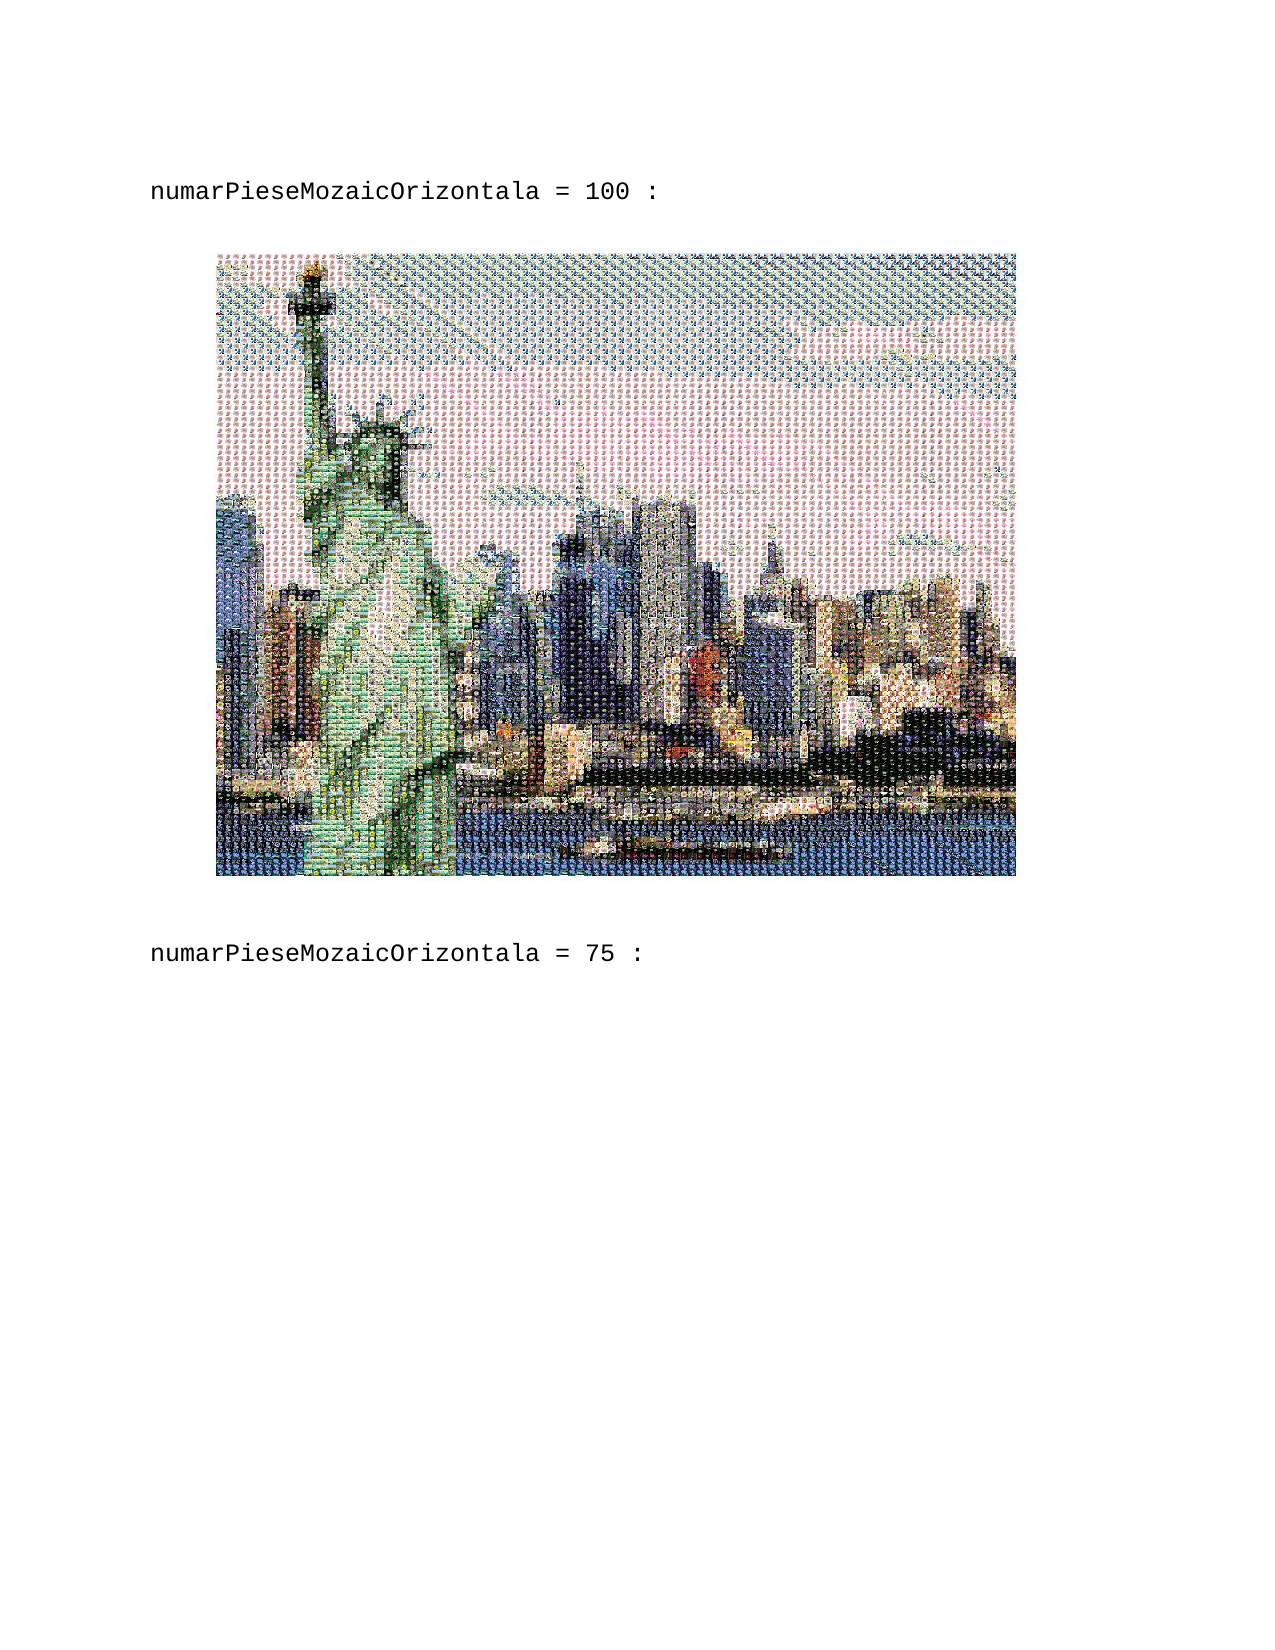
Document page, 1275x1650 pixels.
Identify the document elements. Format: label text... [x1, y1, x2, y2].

picture [142, 228, 1091, 941]
text numarPieseMozaicOrizontala = 100 : [150, 178, 1125, 207]
